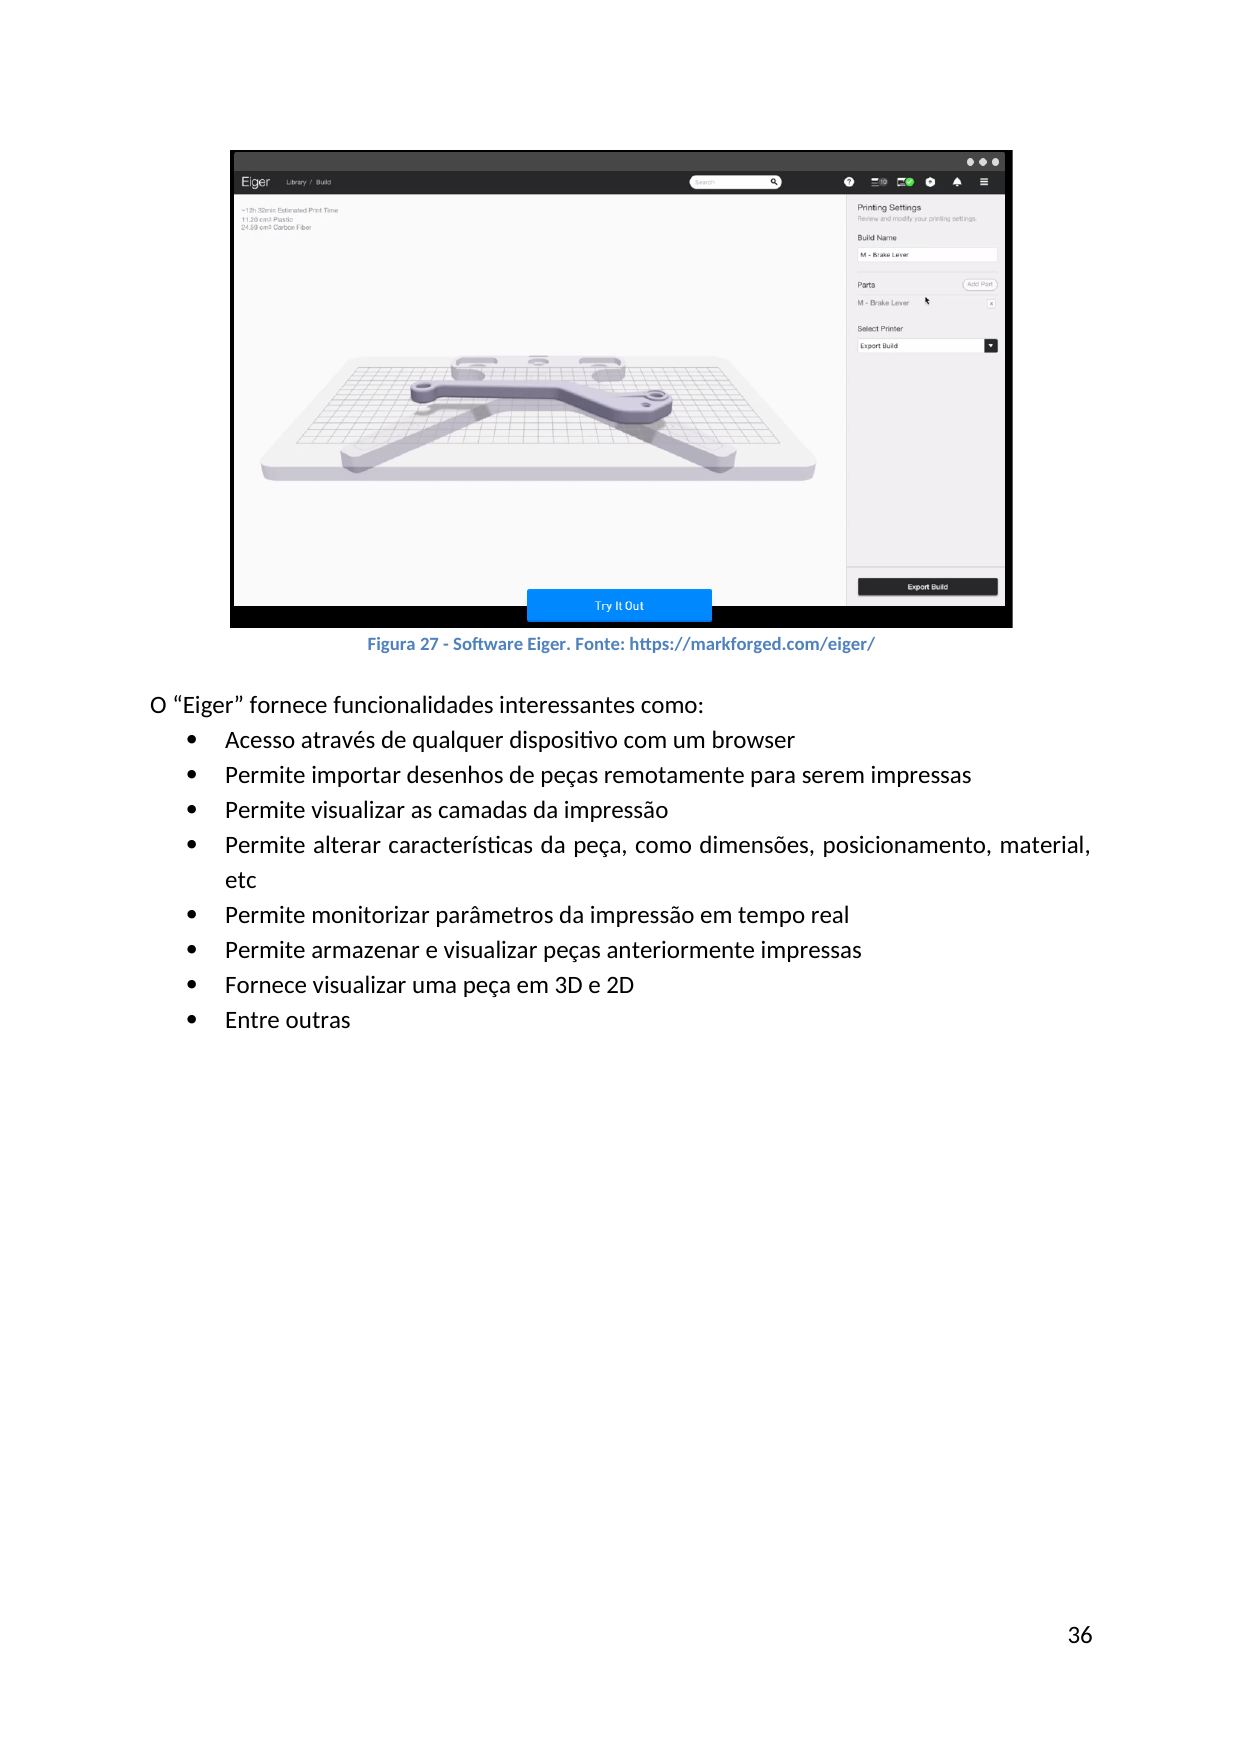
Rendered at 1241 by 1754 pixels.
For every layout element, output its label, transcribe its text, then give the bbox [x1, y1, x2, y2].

list Permite alterar características da peça, como dimensões, posicionamento, material, etc [187, 829, 1092, 895]
list Permite monitorizar parâmetros da impressão em tempo real [187, 899, 1092, 930]
picture [230, 150, 1013, 628]
list Entre outras [187, 1004, 1092, 1035]
list Permite visualizar as camadas da impressão [187, 794, 1092, 825]
list Permite armazenar e visualizar peças anteriormente impressas [187, 934, 1092, 965]
text O “Eiger” fornece funcionalidades interessantes como: [150, 689, 1092, 720]
list Fornece visualizar uma peça em 3D e 2D [187, 969, 1092, 1000]
list Acesso através de qualquer dispositivo com um browser [187, 724, 1092, 755]
text Figura 27 - Software Eiger. Fonte: https://markforged.com/eiger/ [150, 632, 1092, 654]
list Permite importar desenhos de peças remotamente para serem impressas [187, 759, 1092, 790]
